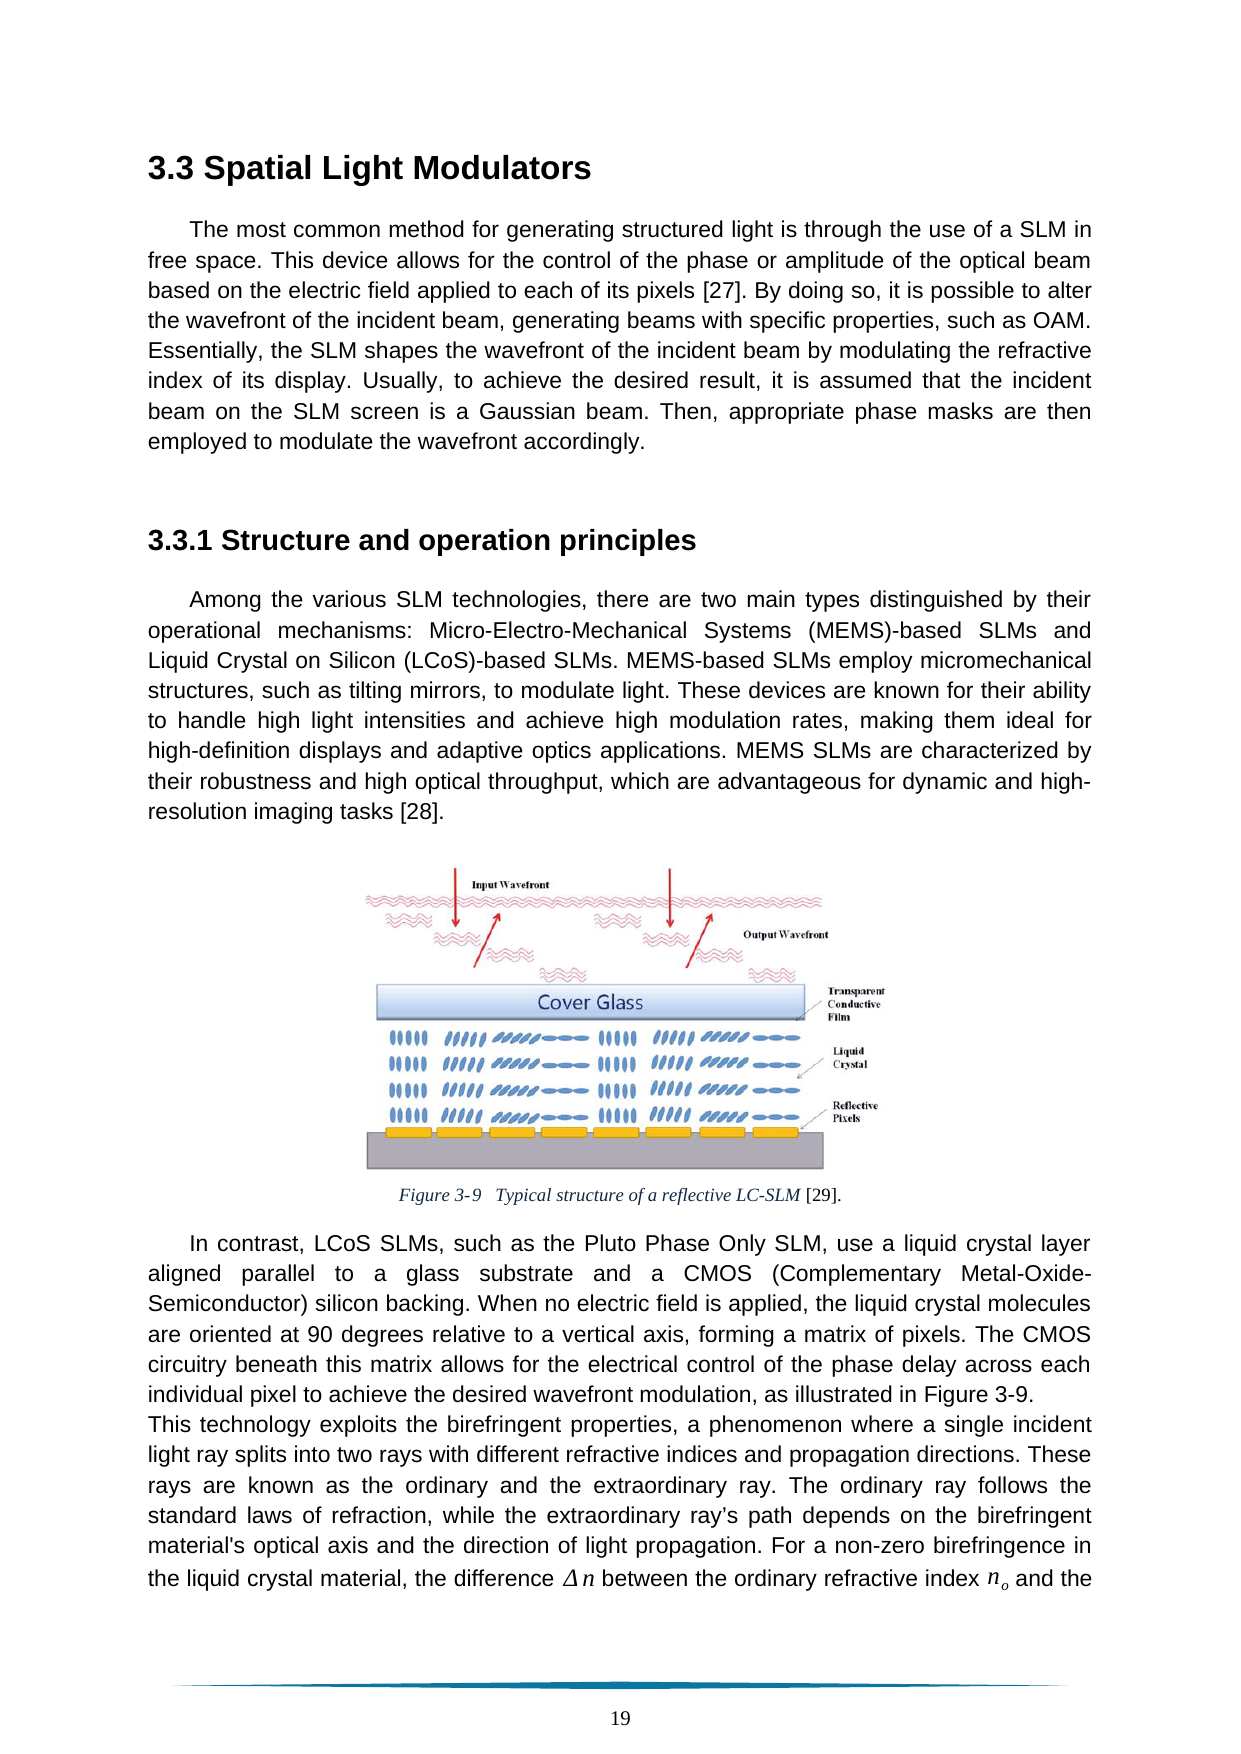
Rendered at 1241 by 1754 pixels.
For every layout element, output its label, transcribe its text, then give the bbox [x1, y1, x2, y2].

text The most common method for generating structured light is through the use of a SLM in free space. This device allows for the control of the phase or amplitude of the optical beam based on the electric field applied to each of its pixels . By doing so, it is possible to alter the wavefront of the incident beam, generating beams with specific properties, such as OAM. Essentially, the SLM shapes the wavefront of the incident beam by modulating the refractive index of its display. Usually, to achieve the desired result, it is assumed that the incident beam on the SLM screen is a Gaussian beam. Then, appropriate phase masks are then employed to modulate the wavefront accordingly. [148, 216, 1092, 454]
text Figure 3-6 Typical structure of a reflective LC-SLM . [148, 1184, 1092, 1206]
picture [320, 858, 920, 1181]
subtitle Structure and operation principles [148, 523, 1092, 556]
subtitle Spatial Light Modulators [148, 148, 1092, 186]
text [148, 1411, 1092, 1594]
text Among the various SLM technologies, there are two main types distinguished by their operational mechanisms: Micro-Electro-Mechanical Systems (MEMS)-based SLMs and Liquid Crystal on Silicon (LCoS)-based SLMs. MEMS-based SLMs employ micromechanical structures, such as tilting mirrors, to modulate light. These devices are known for their ability to handle high light intensities and achieve high modulation rates, making them ideal for high-definition displays and adaptive optics applications. MEMS SLMs are characterized by their robustness and high optical throughput, which are advantageous for dynamic and high-resolution imaging tasks . [148, 586, 1092, 824]
